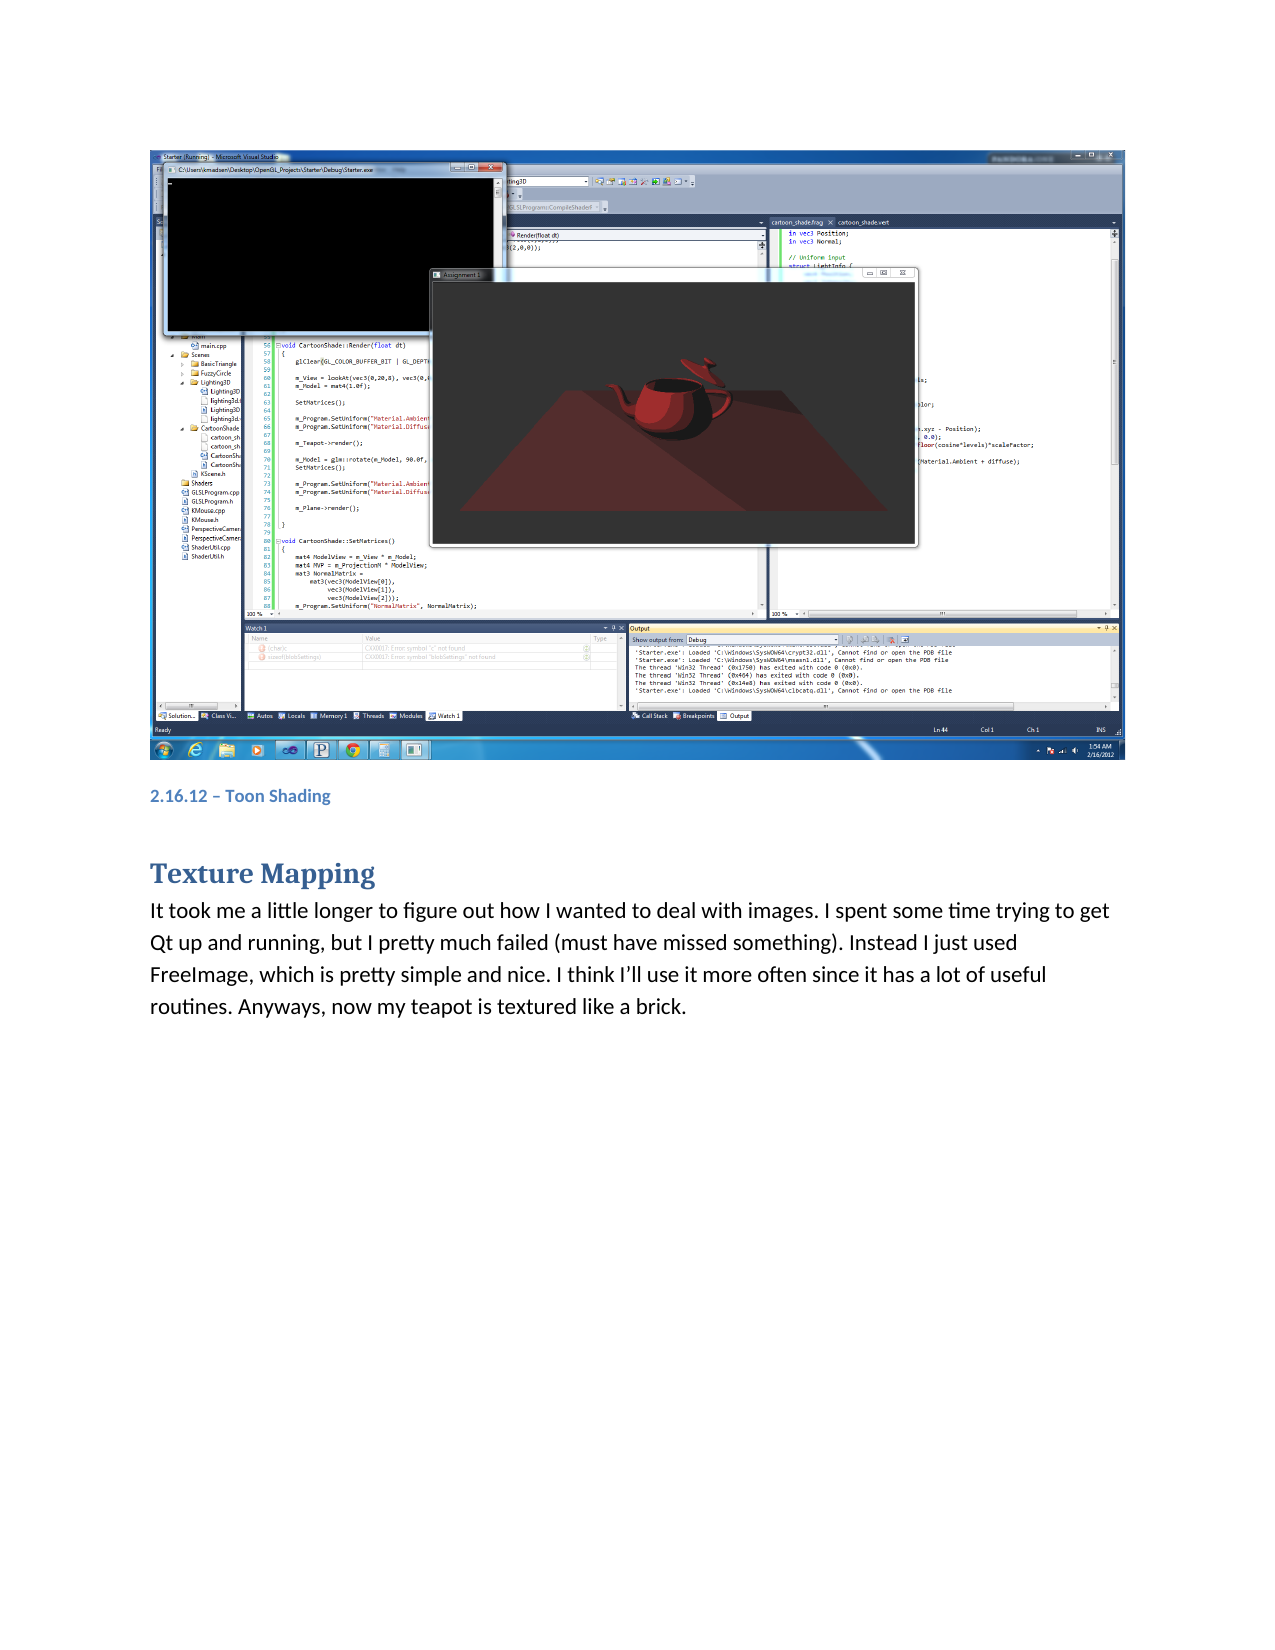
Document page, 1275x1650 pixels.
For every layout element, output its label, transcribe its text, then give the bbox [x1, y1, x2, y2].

picture [150, 150, 1125, 760]
text It took me a little longer to figure out how I wanted to deal with images. I spent some time trying to get Qt up and running, but I pretty much failed (must have missed something). Instead I just used FreeImage, which is pretty simple and nice. I think I’ll use it more often since it has a lot of useful routines. Anyways, now my teapot is textured like a brick. [150, 896, 1125, 1020]
subtitle Texture Mapping [150, 857, 1125, 891]
text 2.16.12 – Toon Shading [150, 784, 1125, 807]
